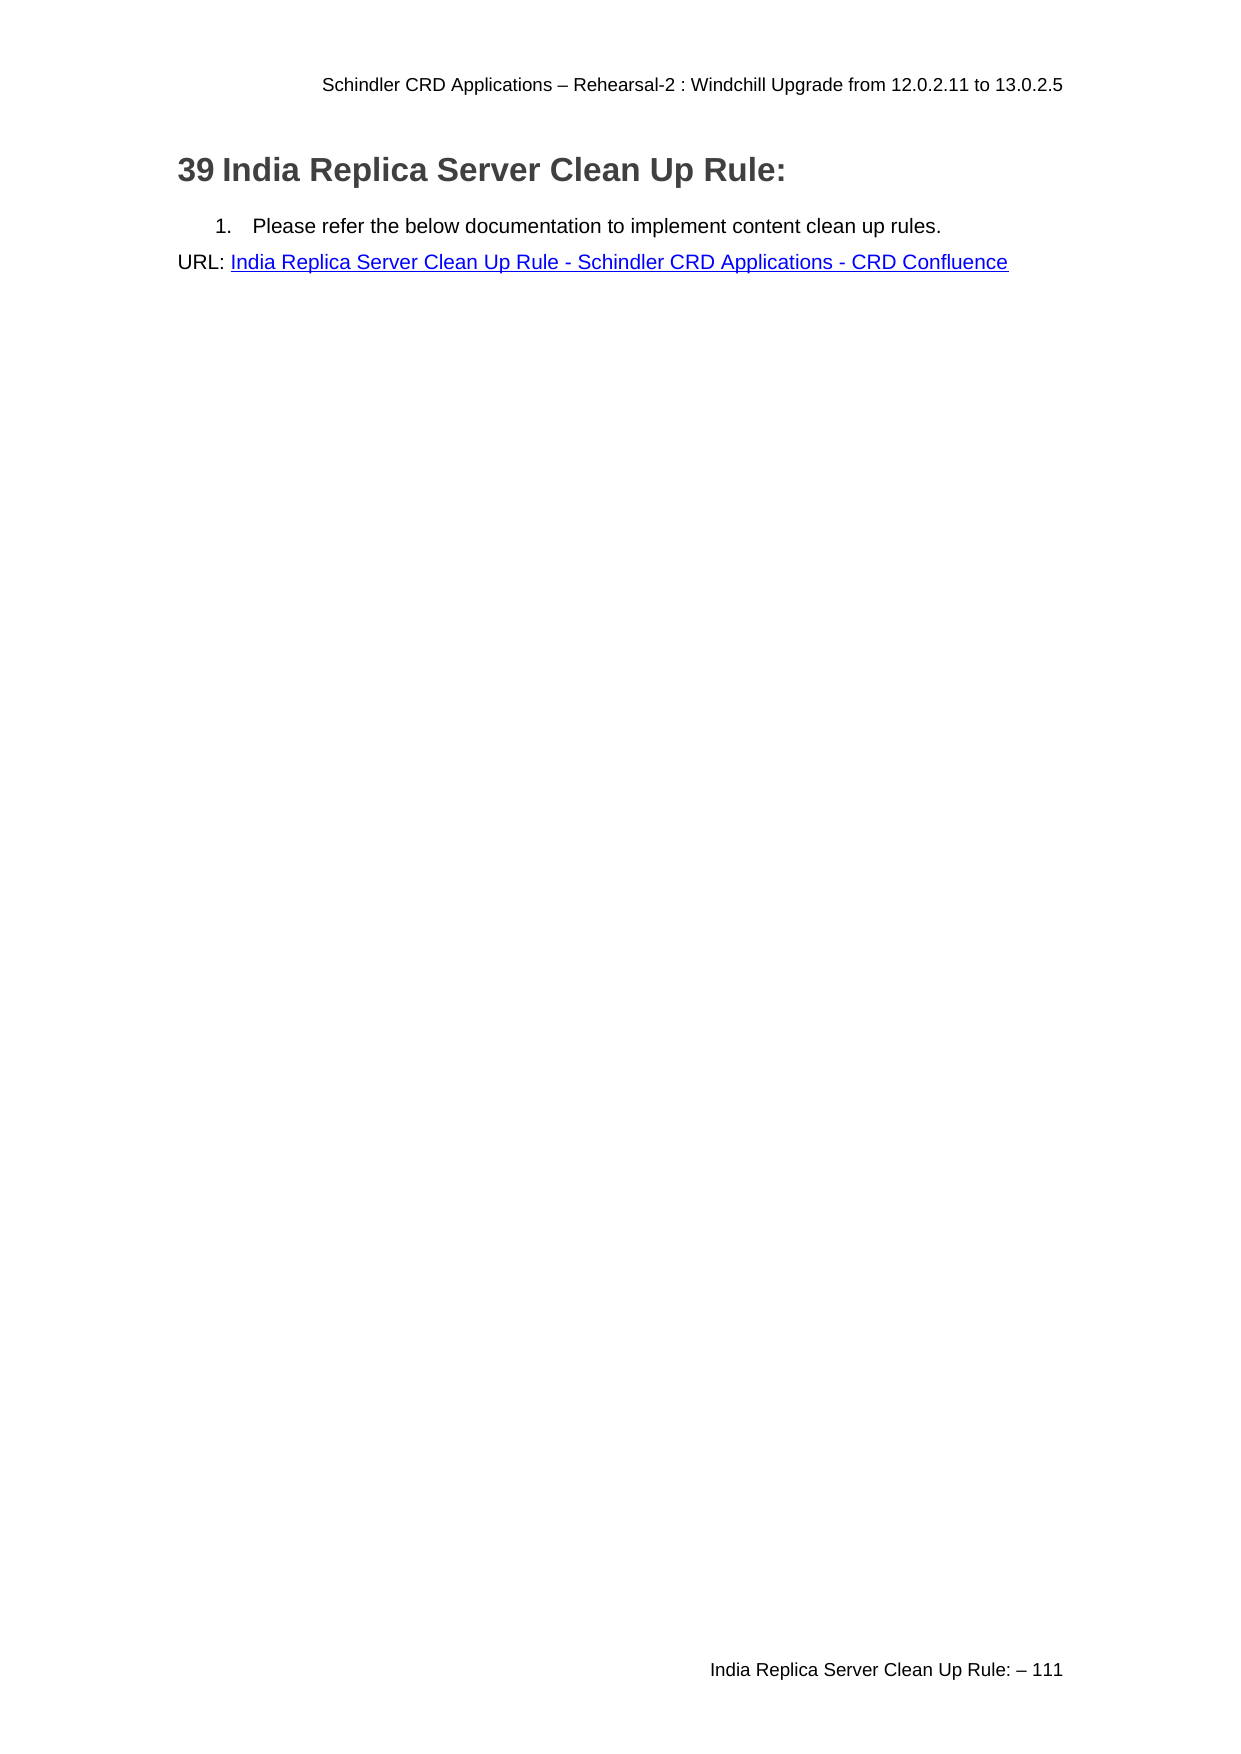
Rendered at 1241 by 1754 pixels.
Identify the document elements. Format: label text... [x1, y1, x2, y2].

list Please refer the below documentation to implement content clean up rules. [215, 213, 1063, 237]
subtitle India Replica Server Clean Up Rule: [177, 150, 1063, 188]
text URL: India Replica Server Clean Up Rule - Schindler CRD Applications - CRD Confluence [177, 250, 1063, 274]
